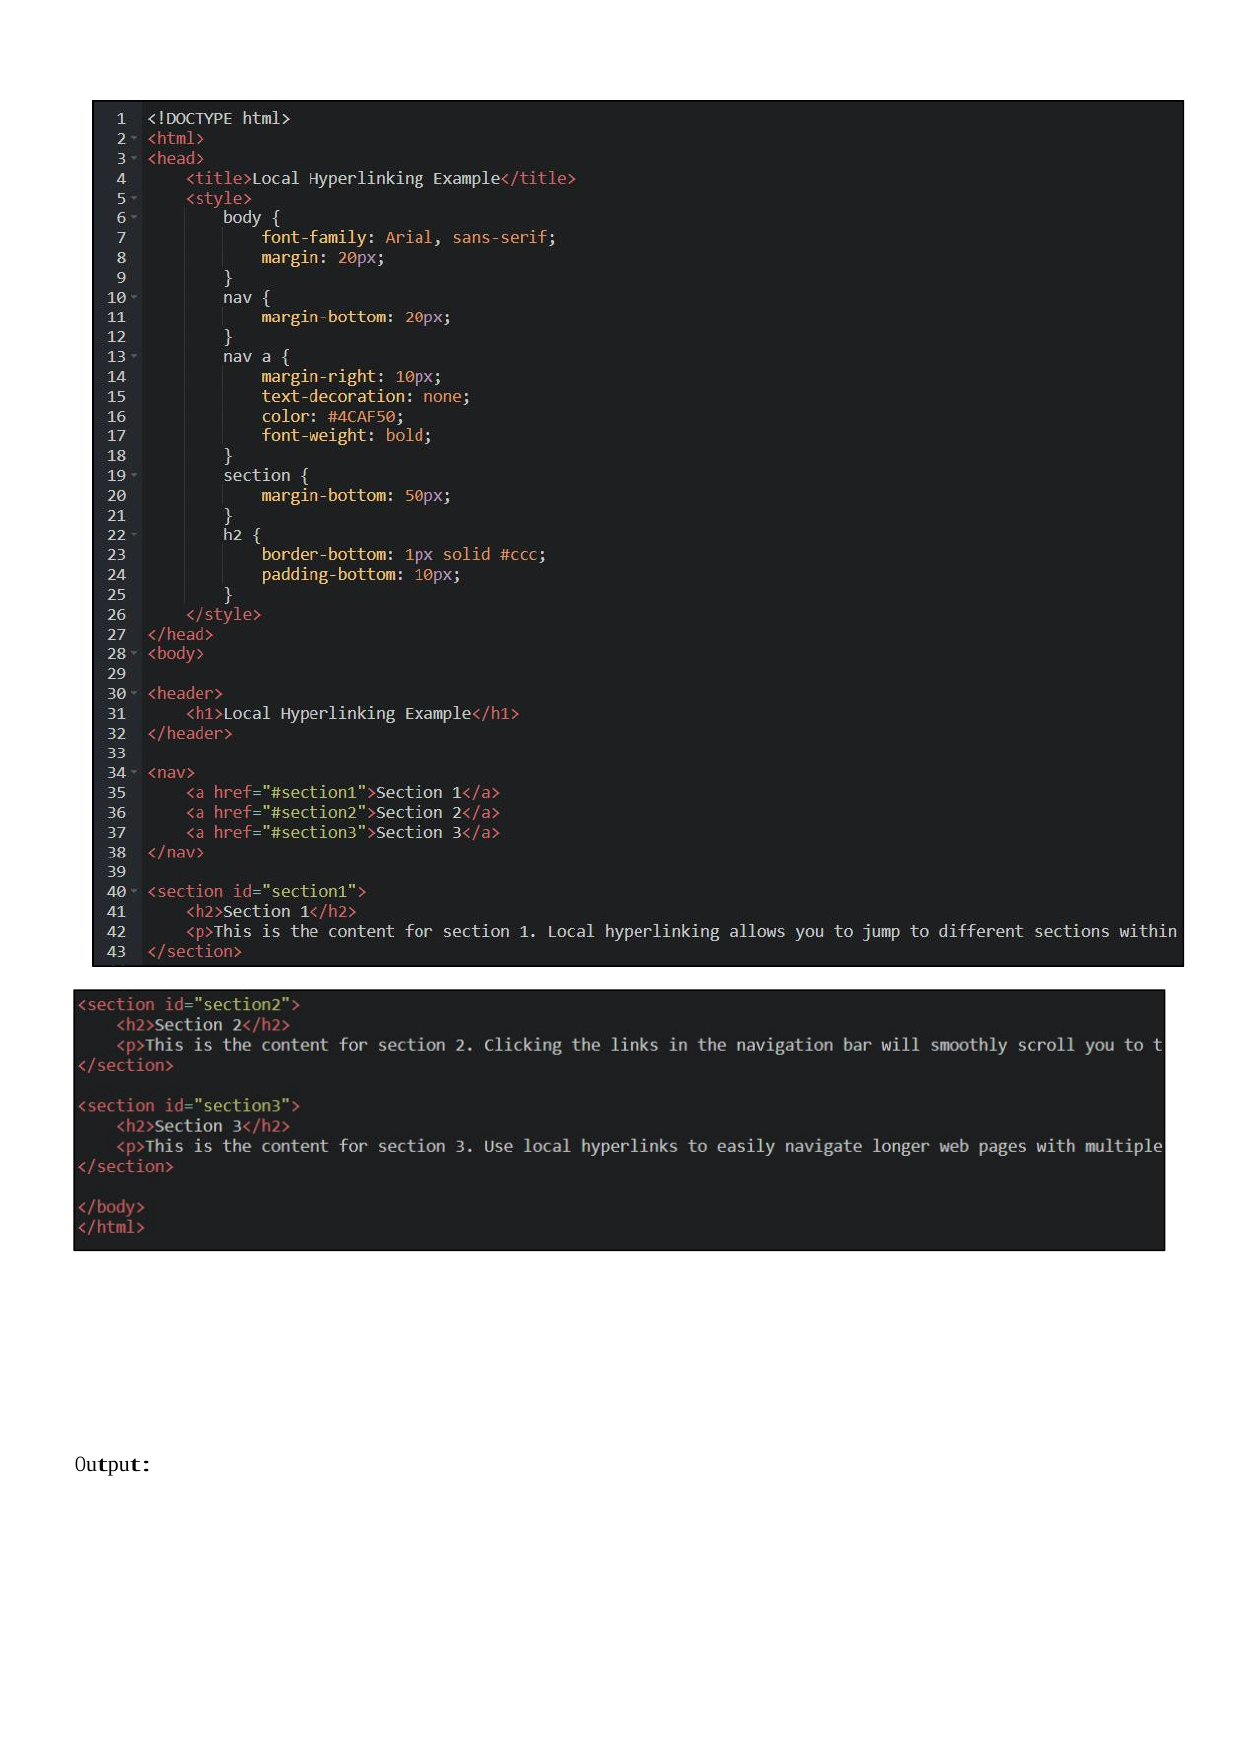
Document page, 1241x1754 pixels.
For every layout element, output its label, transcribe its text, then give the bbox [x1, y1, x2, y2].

picture [76, 991, 1163, 1249]
picture [94, 102, 1182, 965]
text Output: [75, 1451, 1186, 1476]
